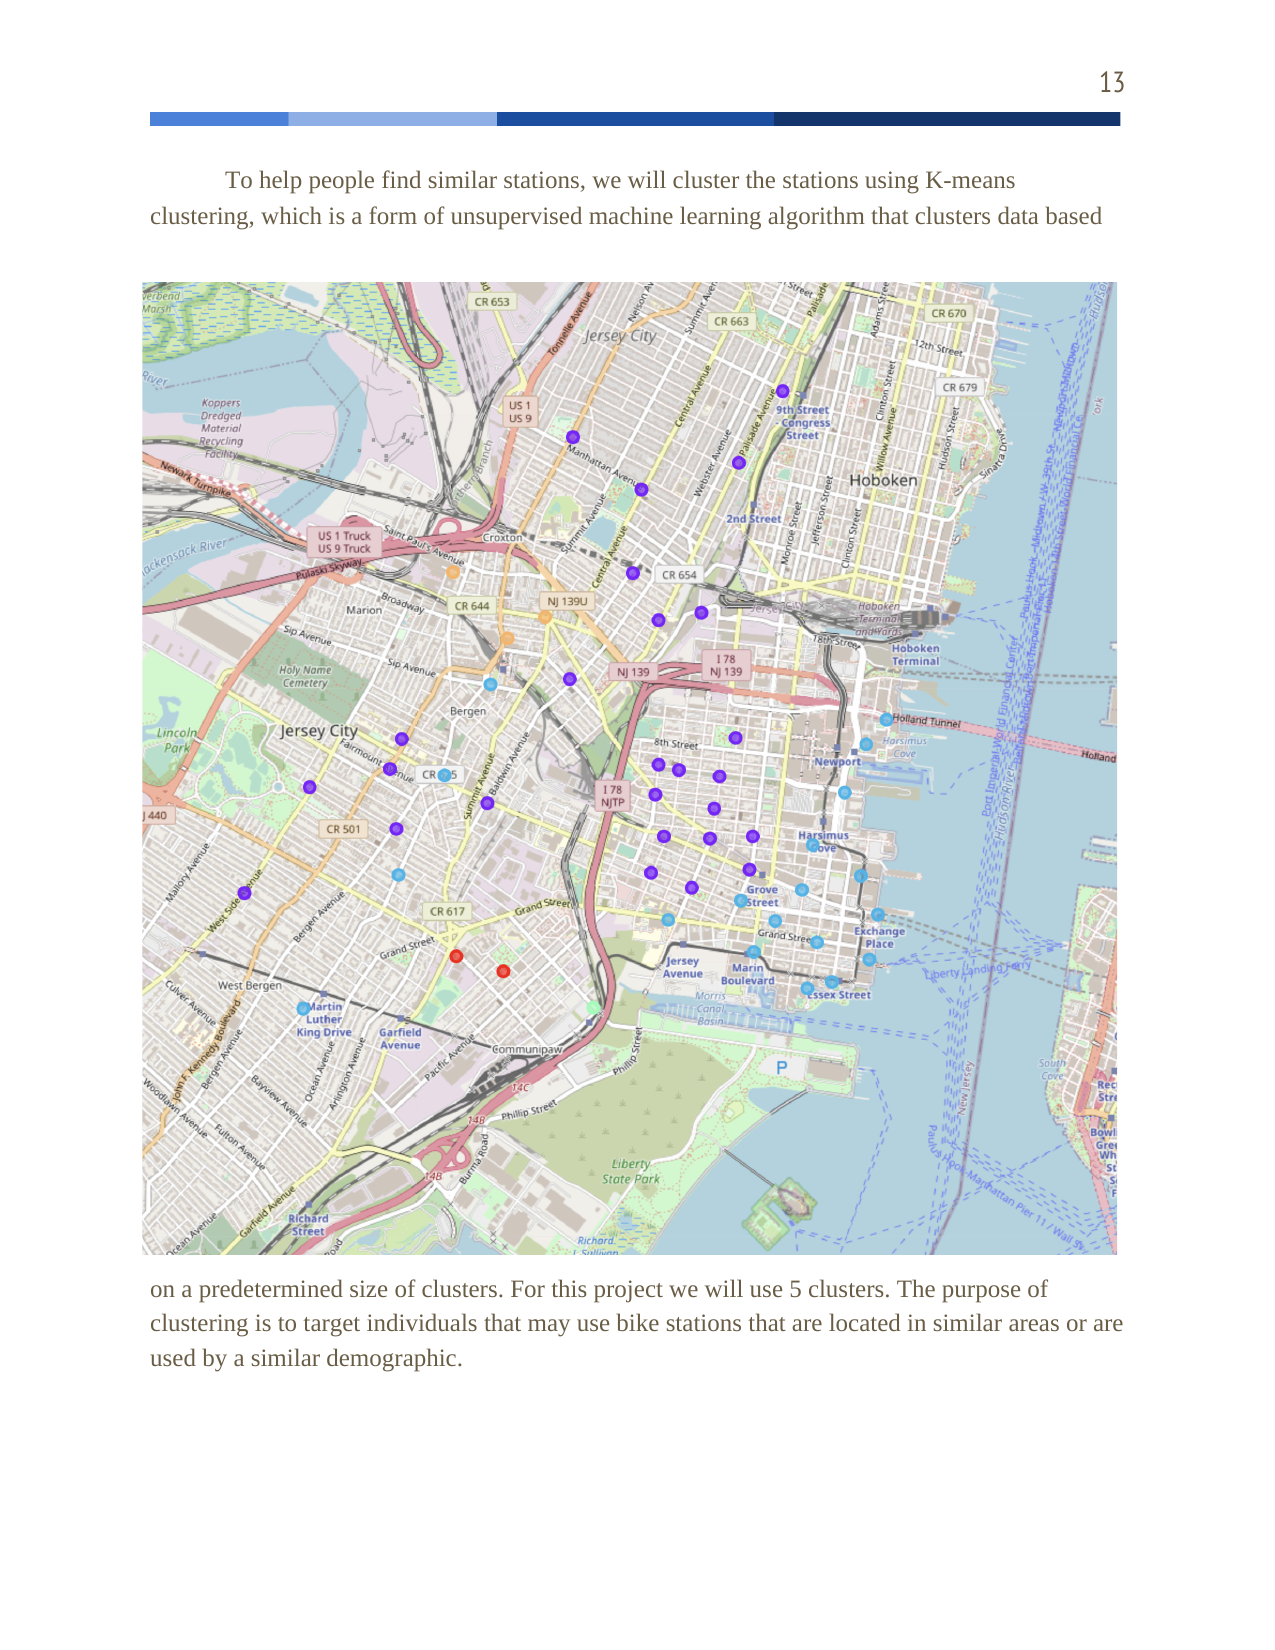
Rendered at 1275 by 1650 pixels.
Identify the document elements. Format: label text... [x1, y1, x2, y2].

picture [150, 112, 1121, 126]
picture [142, 282, 1118, 1255]
